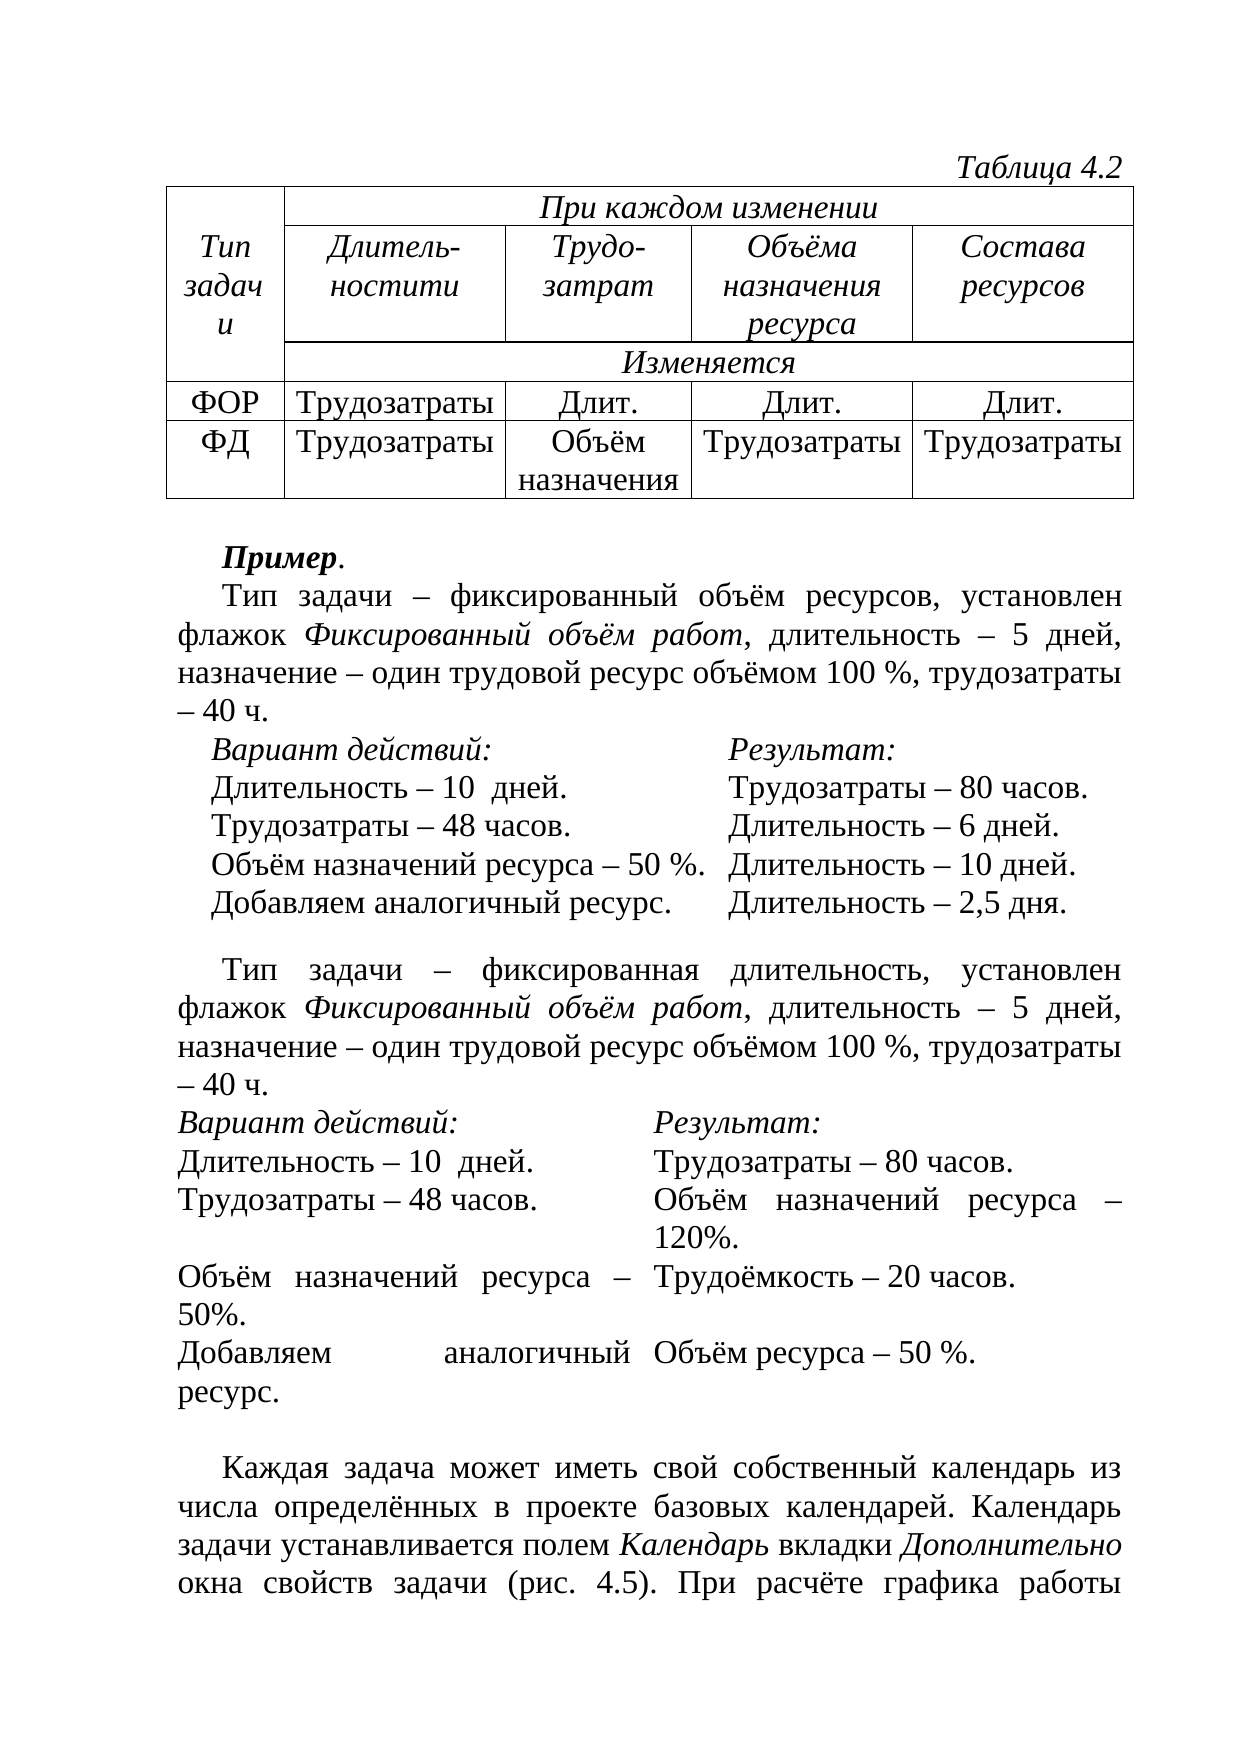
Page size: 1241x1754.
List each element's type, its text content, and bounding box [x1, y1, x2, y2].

table_cell ФОР [167, 382, 284, 420]
table_cell Трудозатраты – 80 часов. [717, 767, 1100, 806]
text Таблица 4.2 [177, 148, 1122, 186]
table_cell Трудозатраты – 48 часов. [166, 1179, 642, 1256]
table_cell Состава ресурсов [913, 226, 1133, 341]
table_cell Трудозатраты [692, 421, 912, 498]
table_cell Объём назначений ресурса – 50 %. [200, 844, 717, 882]
table_cell Трудозатраты [913, 421, 1133, 498]
table_cell Добавляем аналогичный ресурс. [166, 1333, 642, 1409]
table_cell Трудозатраты [285, 382, 505, 420]
table_cell Трудозатраты – 80 часов. [642, 1141, 1133, 1179]
table_header Тип задачи [167, 187, 284, 381]
table_header Вариант действий: [166, 1103, 642, 1141]
table_header Результат: [642, 1103, 1133, 1141]
table_cell Объём назначений ресурса – 50%. [166, 1256, 642, 1333]
table_cell Объём назначений ресурса – 120%. [642, 1179, 1133, 1256]
text Пример. [177, 537, 1122, 576]
table_cell ФД [167, 421, 284, 498]
table_cell Трудоёмкость – 20 часов. [642, 1256, 1133, 1333]
table_cell Добавляем аналогичный ресурс. [200, 882, 717, 921]
table_cell Длит. [913, 382, 1133, 420]
table_cell Изменяется [285, 343, 1133, 381]
table_header Вариант действий: [200, 729, 717, 767]
text Тип задачи – фиксированная длительность, установлен флажок Фиксированный объём работ, длительность – 5 дней, назначение – один трудовой ресурс объёмом 100 %, трудозатраты – 40 ч. [177, 949, 1122, 1103]
table_cell Длительность – 10 дней. [200, 767, 717, 806]
table_header При каждом изменении [285, 187, 1133, 225]
table_cell Длит. [506, 382, 691, 420]
table_cell Длительность – 10 дней. [166, 1141, 642, 1179]
table_cell Объёма назначения ресурса [692, 226, 912, 341]
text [177, 1448, 1122, 1601]
table_cell Длительность – 10 дней. [717, 844, 1100, 882]
text Тип задачи – фиксированный объём ресурсов, установлен флажок Фиксированный объём работ, длительность – 5 дней, назначение – один трудовой ресурс объёмом 100 %, трудозатраты – 40 ч. [177, 576, 1122, 729]
table_cell Длит. [692, 382, 912, 420]
table_cell Трудо-затрат [506, 226, 691, 341]
table_cell Длитель-ностити [285, 226, 505, 341]
table_cell Трудозатраты [285, 421, 505, 498]
table_cell Объём назначения [506, 421, 691, 498]
table_cell Трудозатраты – 48 часов. [200, 806, 717, 844]
table_cell Длительность – 2,5 дня. [717, 882, 1100, 921]
table_header Результат: [717, 729, 1100, 767]
table_cell Объём ресурса – 50 %. [642, 1333, 1133, 1409]
table_cell Длительность – 6 дней. [717, 806, 1100, 844]
